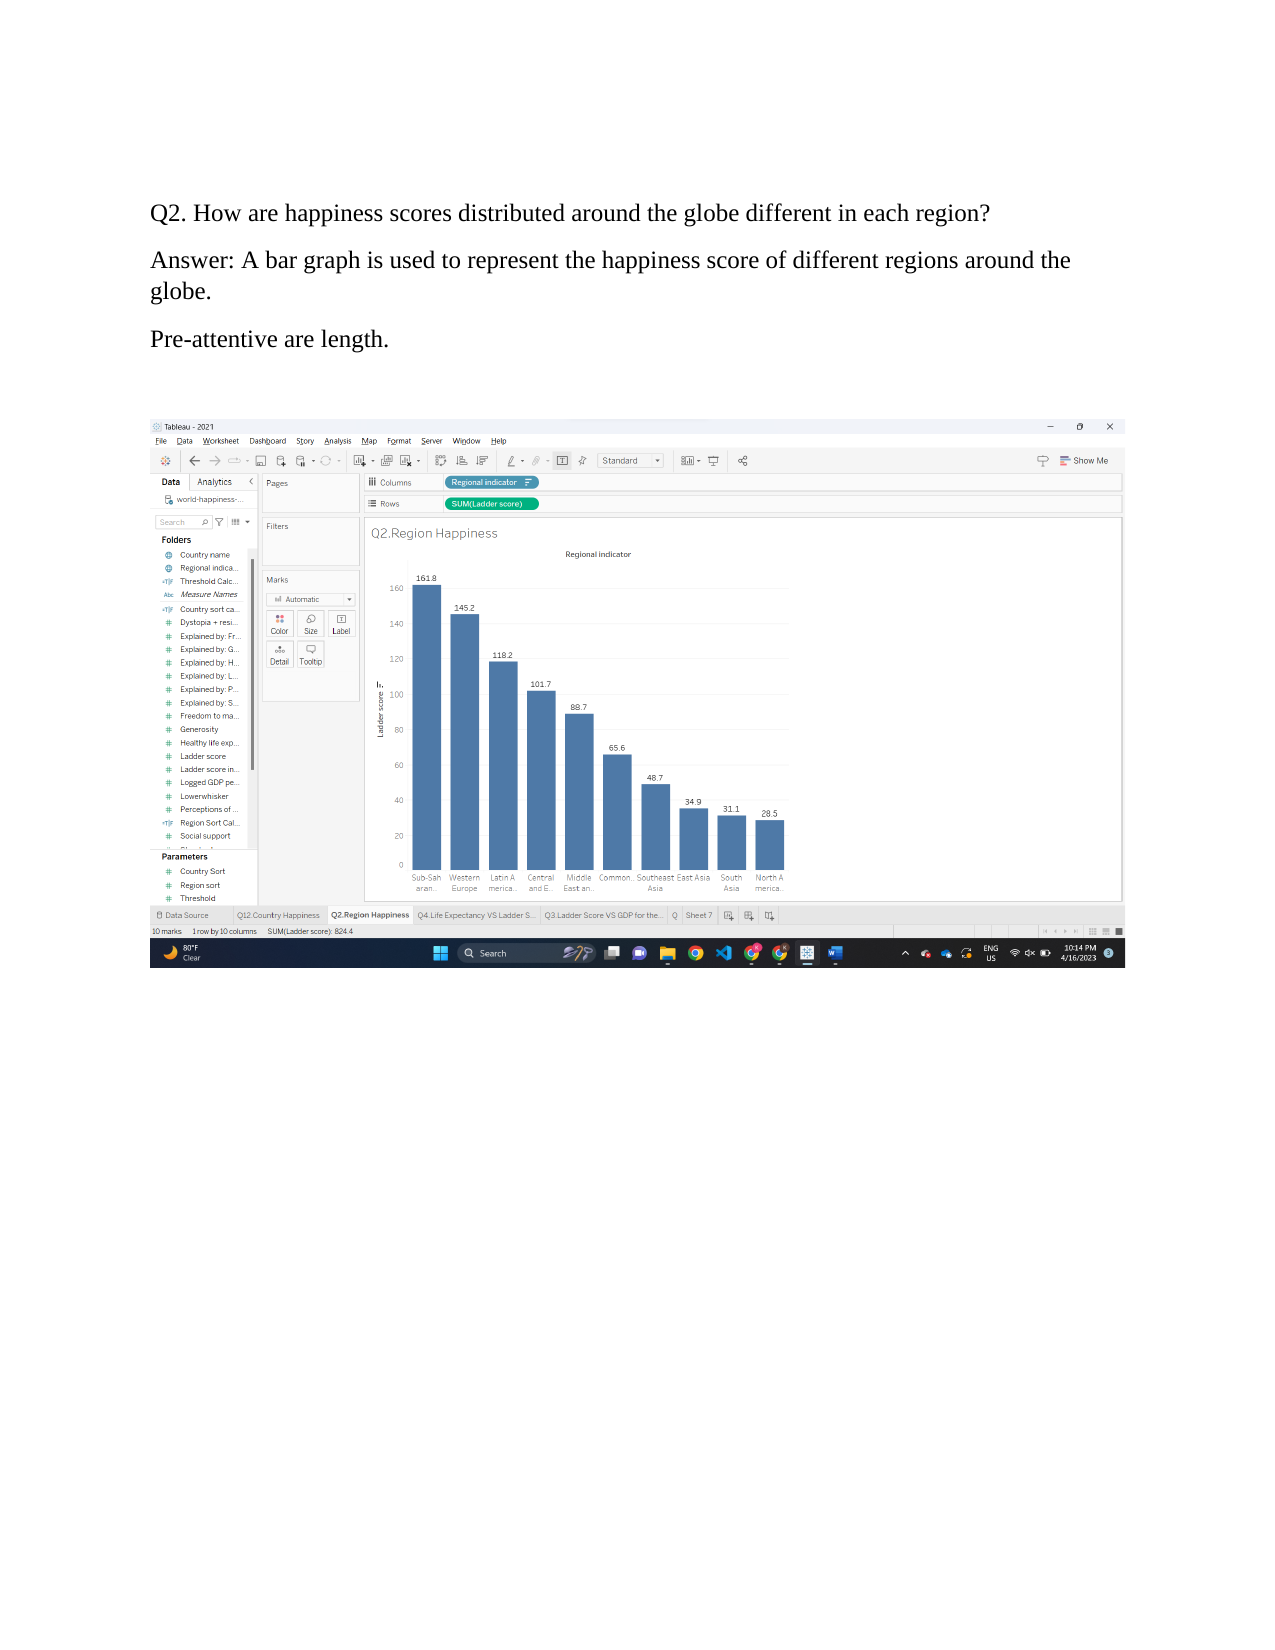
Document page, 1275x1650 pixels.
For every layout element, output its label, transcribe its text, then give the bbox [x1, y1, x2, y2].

text Answer: A bar graph is used to represent the happiness score of different regions around the globe. [150, 245, 1125, 305]
text Pre-attentive are length. [150, 324, 1125, 353]
picture [150, 419, 1125, 968]
text Q2. How are happiness scores distributed around the globe different in each region? [150, 198, 1125, 226]
